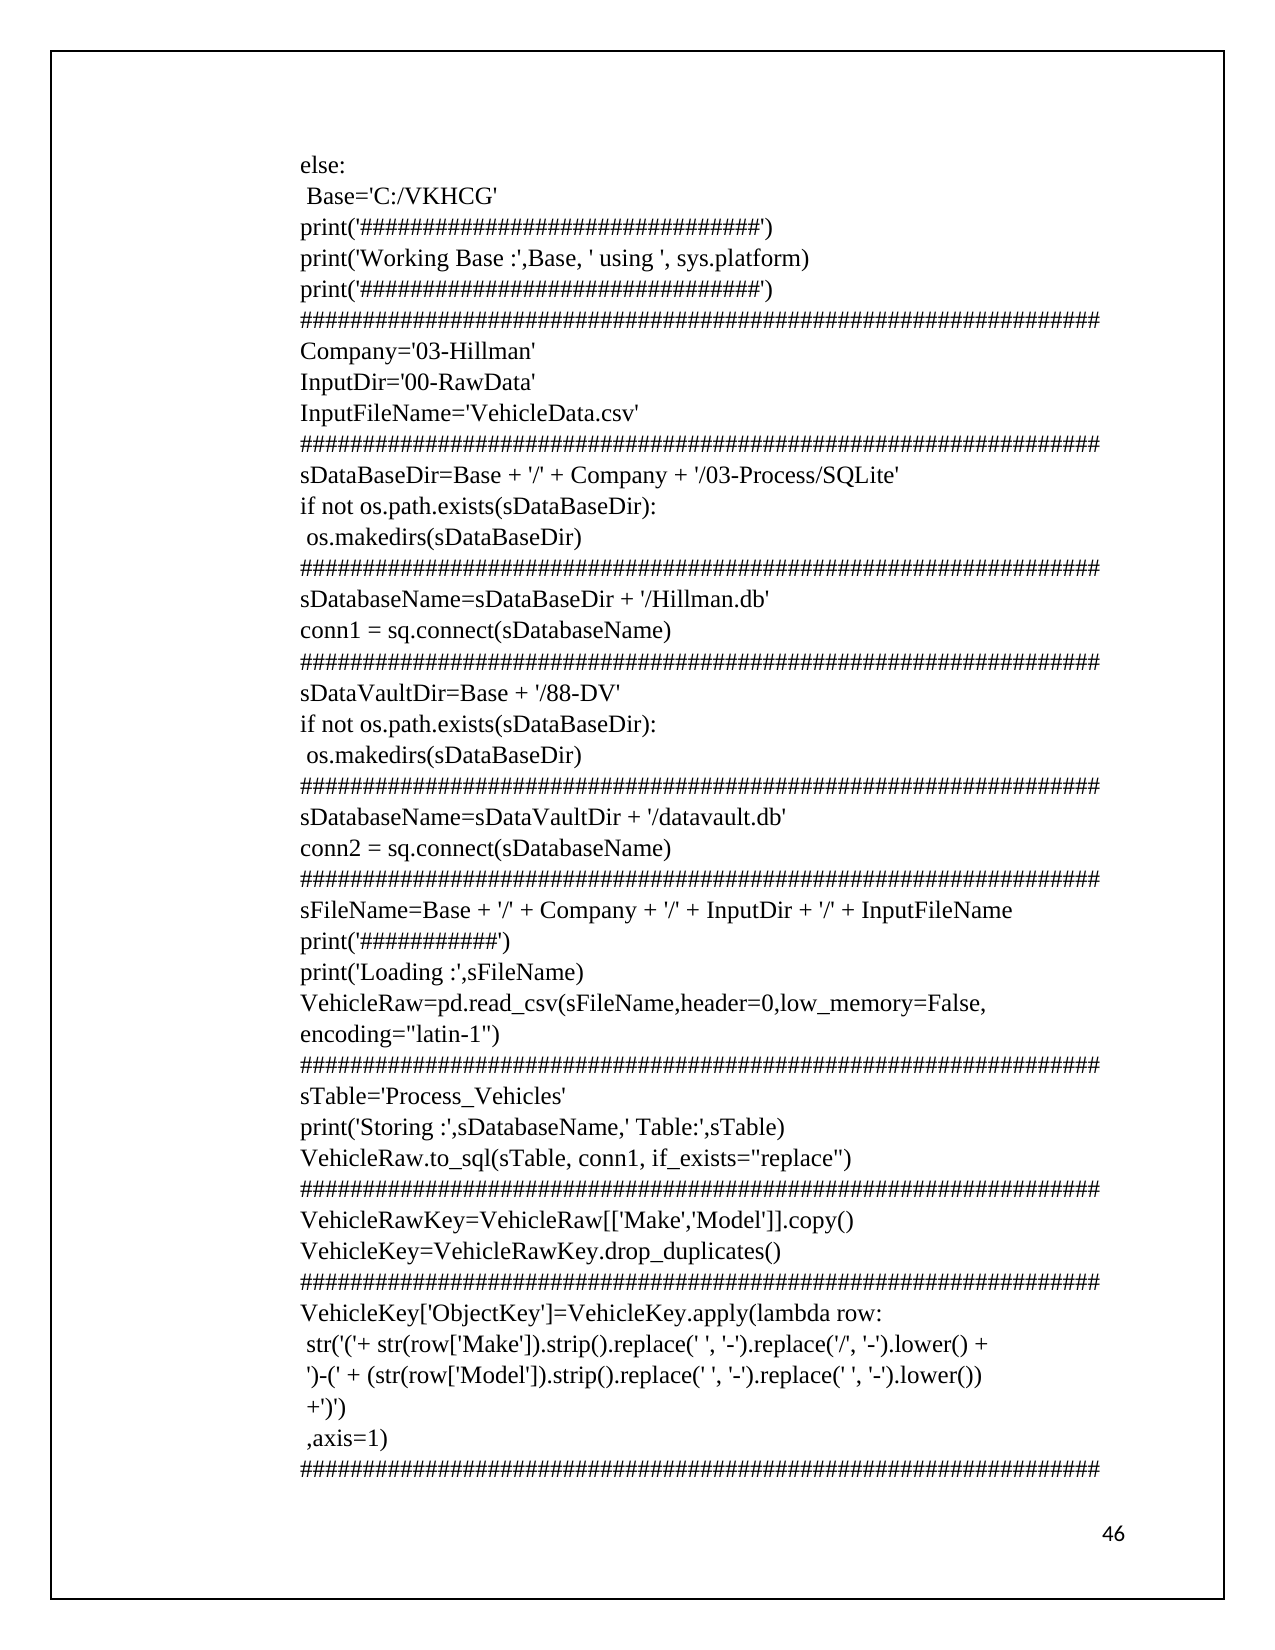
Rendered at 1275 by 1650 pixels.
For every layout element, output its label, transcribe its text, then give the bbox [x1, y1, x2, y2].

list ################################################################ [300, 305, 1125, 334]
list ,axis=1) [300, 1423, 1125, 1451]
list print('################################') [300, 274, 1125, 303]
list else: [300, 150, 1125, 179]
list sDatabaseName=sDataBaseDir + '/Hillman.db' [300, 584, 1125, 613]
list if not os.path.exists(sDataBaseDir): [300, 491, 1125, 520]
list sFileName=Base + '/' + Company + '/' + InputDir + '/' + InputFileName [300, 895, 1125, 924]
list InputDir='00-RawData' [300, 367, 1125, 396]
list VehicleKey=VehicleRawKey.drop_duplicates() [300, 1236, 1125, 1265]
list ################################################################ [300, 429, 1125, 458]
list ################################################################ [300, 1050, 1125, 1079]
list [300, 1454, 1125, 1482]
list os.makedirs(sDataBaseDir) [300, 522, 1125, 551]
list VehicleRaw.to_sql(sTable, conn1, if_exists="replace") [300, 1143, 1125, 1172]
list VehicleRawKey=VehicleRaw[['Make','Model']].copy() [300, 1205, 1125, 1234]
list +')') [300, 1392, 1125, 1420]
list print('###########') [300, 926, 1125, 955]
list VehicleRaw=pd.read_csv(sFileName,header=0,low_memory=False, encoding="latin-1") [300, 988, 1125, 1048]
list ################################################################ [300, 1267, 1125, 1296]
list sDatabaseName=sDataVaultDir + '/datavault.db' [300, 802, 1125, 831]
list conn1 = sq.connect(sDatabaseName) [300, 616, 1125, 644]
list sTable='Process_Vehicles' [300, 1081, 1125, 1110]
list print('Storing :',sDatabaseName,' Table:',sTable) [300, 1112, 1125, 1141]
list print('Loading :',sFileName) [300, 957, 1125, 986]
list ################################################################ [300, 864, 1125, 893]
list conn2 = sq.connect(sDatabaseName) [300, 833, 1125, 862]
list Company='03-Hillman' [300, 336, 1125, 365]
list if not os.path.exists(sDataBaseDir): [300, 709, 1125, 737]
list str('('+ str(row['Make']).strip().replace(' ', '-').replace('/', '-').lower() + [300, 1329, 1125, 1358]
list Base='C:/VKHCG' [300, 181, 1125, 210]
list VehicleKey['ObjectKey']=VehicleKey.apply(lambda row: [300, 1298, 1125, 1327]
list sDataVaultDir=Base + '/88-DV' [300, 678, 1125, 706]
list InputFileName='VehicleData.csv' [300, 398, 1125, 427]
list ################################################################ [300, 553, 1125, 582]
list os.makedirs(sDataBaseDir) [300, 740, 1125, 768]
list print('Working Base :',Base, ' using ', sys.platform) [300, 243, 1125, 272]
list sDataBaseDir=Base + '/' + Company + '/03-Process/SQLite' [300, 460, 1125, 489]
list print('################################') [300, 212, 1125, 241]
list ################################################################ [300, 771, 1125, 799]
list ################################################################ [300, 647, 1125, 675]
list ################################################################ [300, 1174, 1125, 1203]
list ')-(' + (str(row['Model']).strip().replace(' ', '-').replace(' ', '-').lower()) [300, 1361, 1125, 1389]
